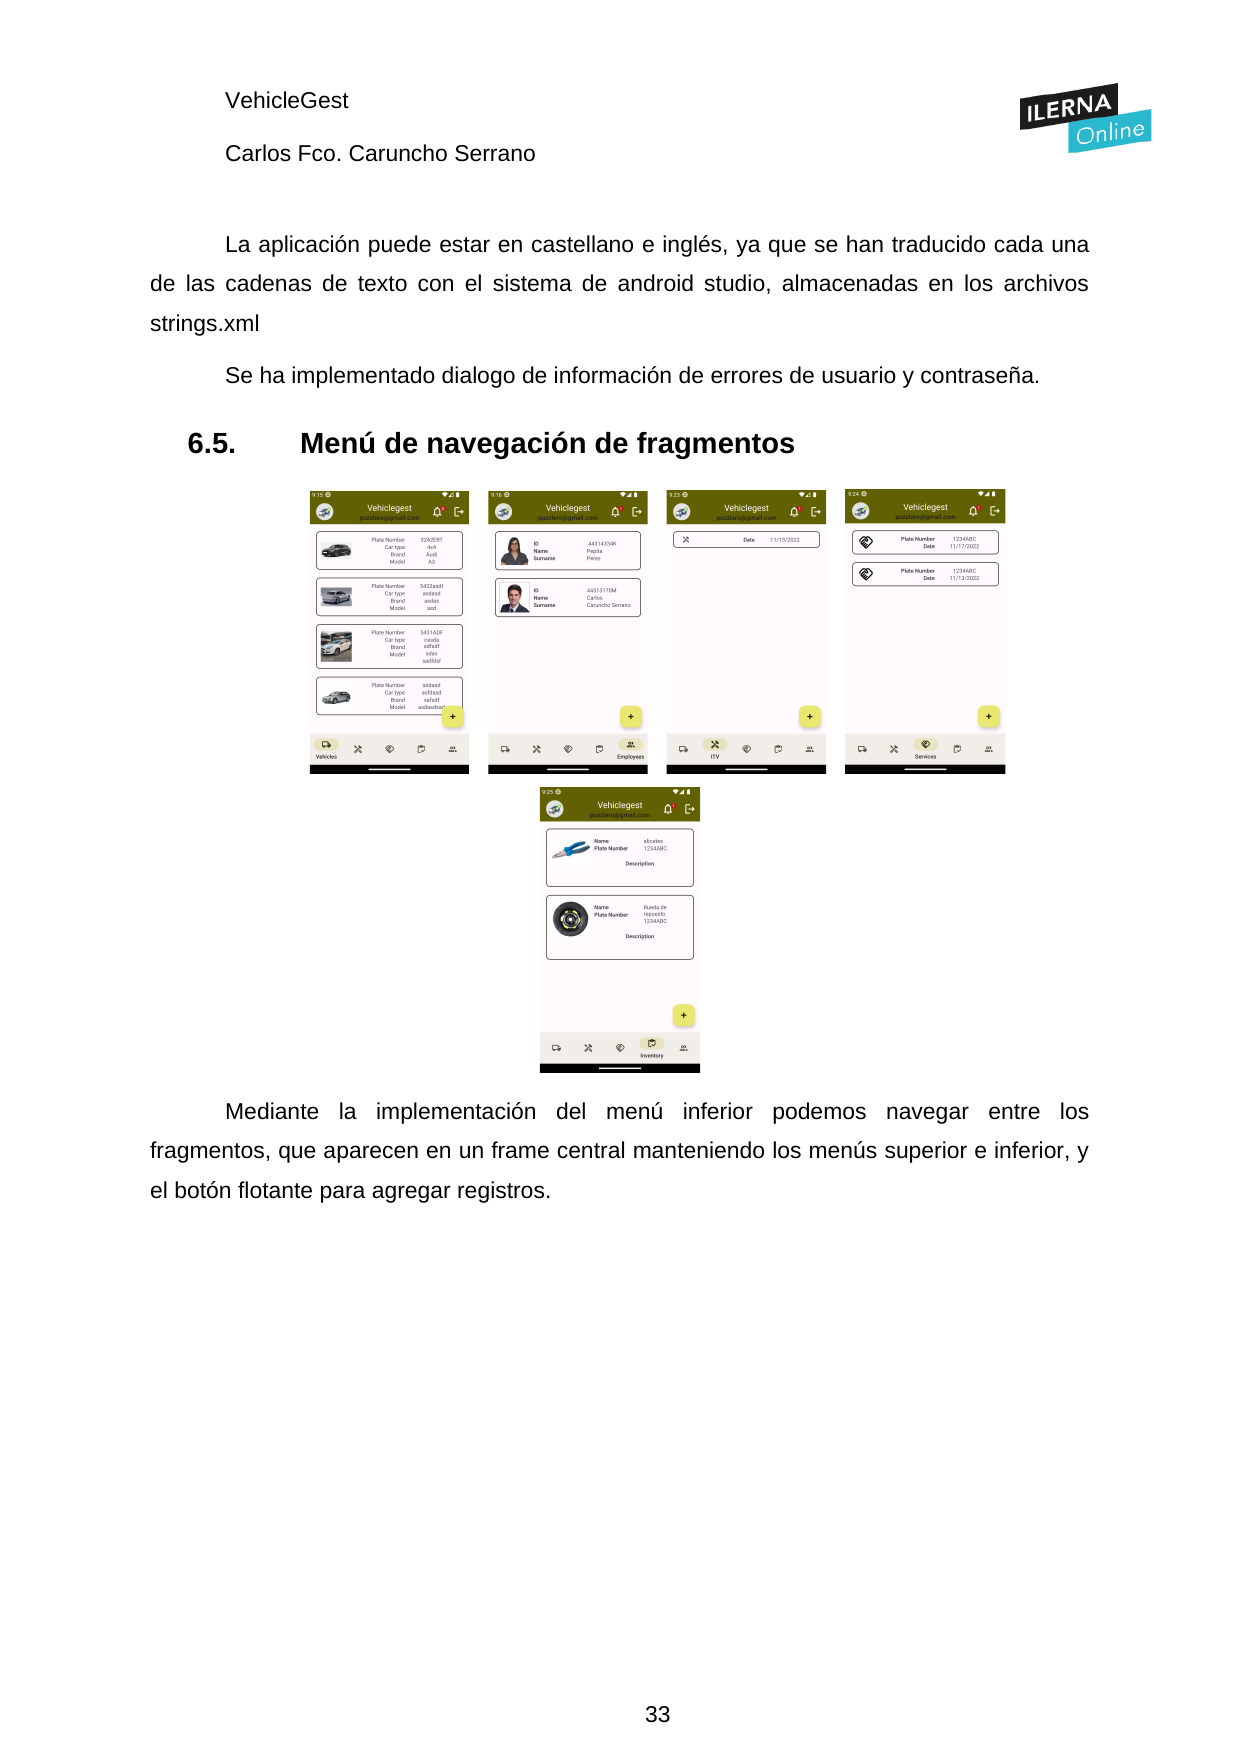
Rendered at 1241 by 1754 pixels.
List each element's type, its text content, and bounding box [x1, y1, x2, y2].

text Mediante la implementación del menú inferior podemos navegar entre los fragmentos, que aparecen en un frame central manteniendo los menús superior e inferior, y el botón flotante para agregar registros. [150, 1098, 1090, 1203]
picture [666, 490, 827, 774]
picture [488, 491, 648, 774]
text Se ha implementado dialogo de información de errores de usuario y contraseña. [150, 362, 1090, 388]
picture [1020, 83, 1152, 153]
picture [539, 787, 701, 1073]
text La aplicación puede estar en castellano e inglés, ya que se han traducido cada una de las cadenas de texto con el sistema de android studio, almacenadas en los archivos strings.xml [150, 231, 1090, 336]
picture [309, 491, 469, 774]
subtitle Menú de navegación de fragmentos [187, 426, 1090, 460]
picture [845, 489, 1006, 774]
